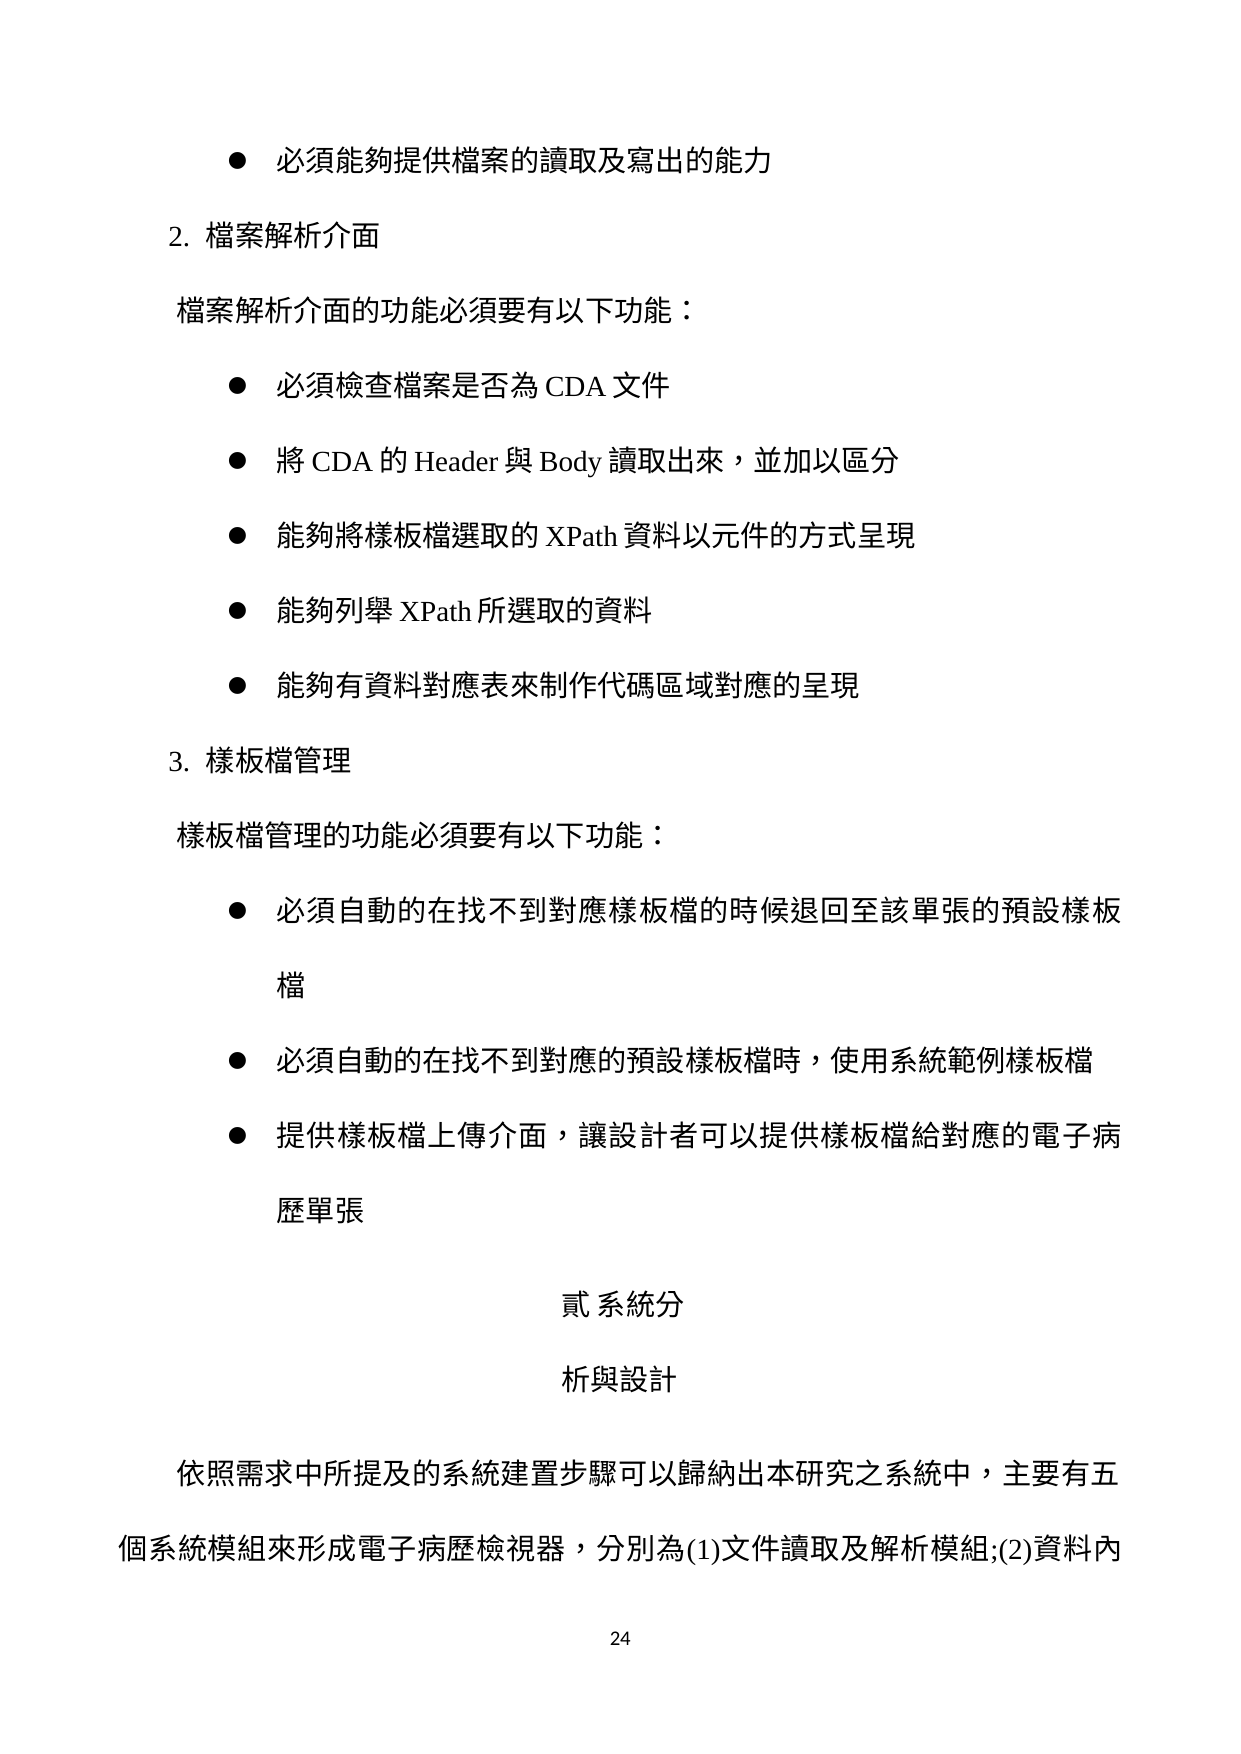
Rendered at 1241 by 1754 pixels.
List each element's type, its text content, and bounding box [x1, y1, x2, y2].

text 樣板檔管理的功能必須要有以下功能： [118, 797, 1122, 872]
list 提供樣板檔上傳介面，讓設計者可以提供樣板檔給對應的電子病歷單張 [226, 1097, 1122, 1247]
subtitle 系統分析與設計 [561, 1265, 709, 1415]
list 能夠列舉XPath所選取的資料 [226, 572, 1122, 647]
list 必須能夠提供檔案的讀取及寫出的能力 [226, 122, 1122, 197]
list 必須自動的在找不到對應的預設樣板檔時，使用系統範例樣板檔 [226, 1022, 1122, 1097]
list 必須檢查檔案是否為CDA文件 [226, 347, 1122, 422]
list 能夠將樣板檔選取的XPath資料以元件的方式呈現 [226, 497, 1122, 572]
list 樣板檔管理 [168, 722, 1122, 797]
text 檔案解析介面的功能必須要有以下功能： [118, 272, 1122, 347]
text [118, 1434, 1122, 1584]
list 將CDA的Header與Body讀取出來，並加以區分 [226, 422, 1122, 497]
list 檔案解析介面 [168, 197, 1122, 272]
list 必須自動的在找不到對應樣板檔的時候退回至該單張的預設樣板檔 [226, 872, 1122, 1022]
list 能夠有資料對應表來制作代碼區域對應的呈現 [226, 647, 1122, 722]
